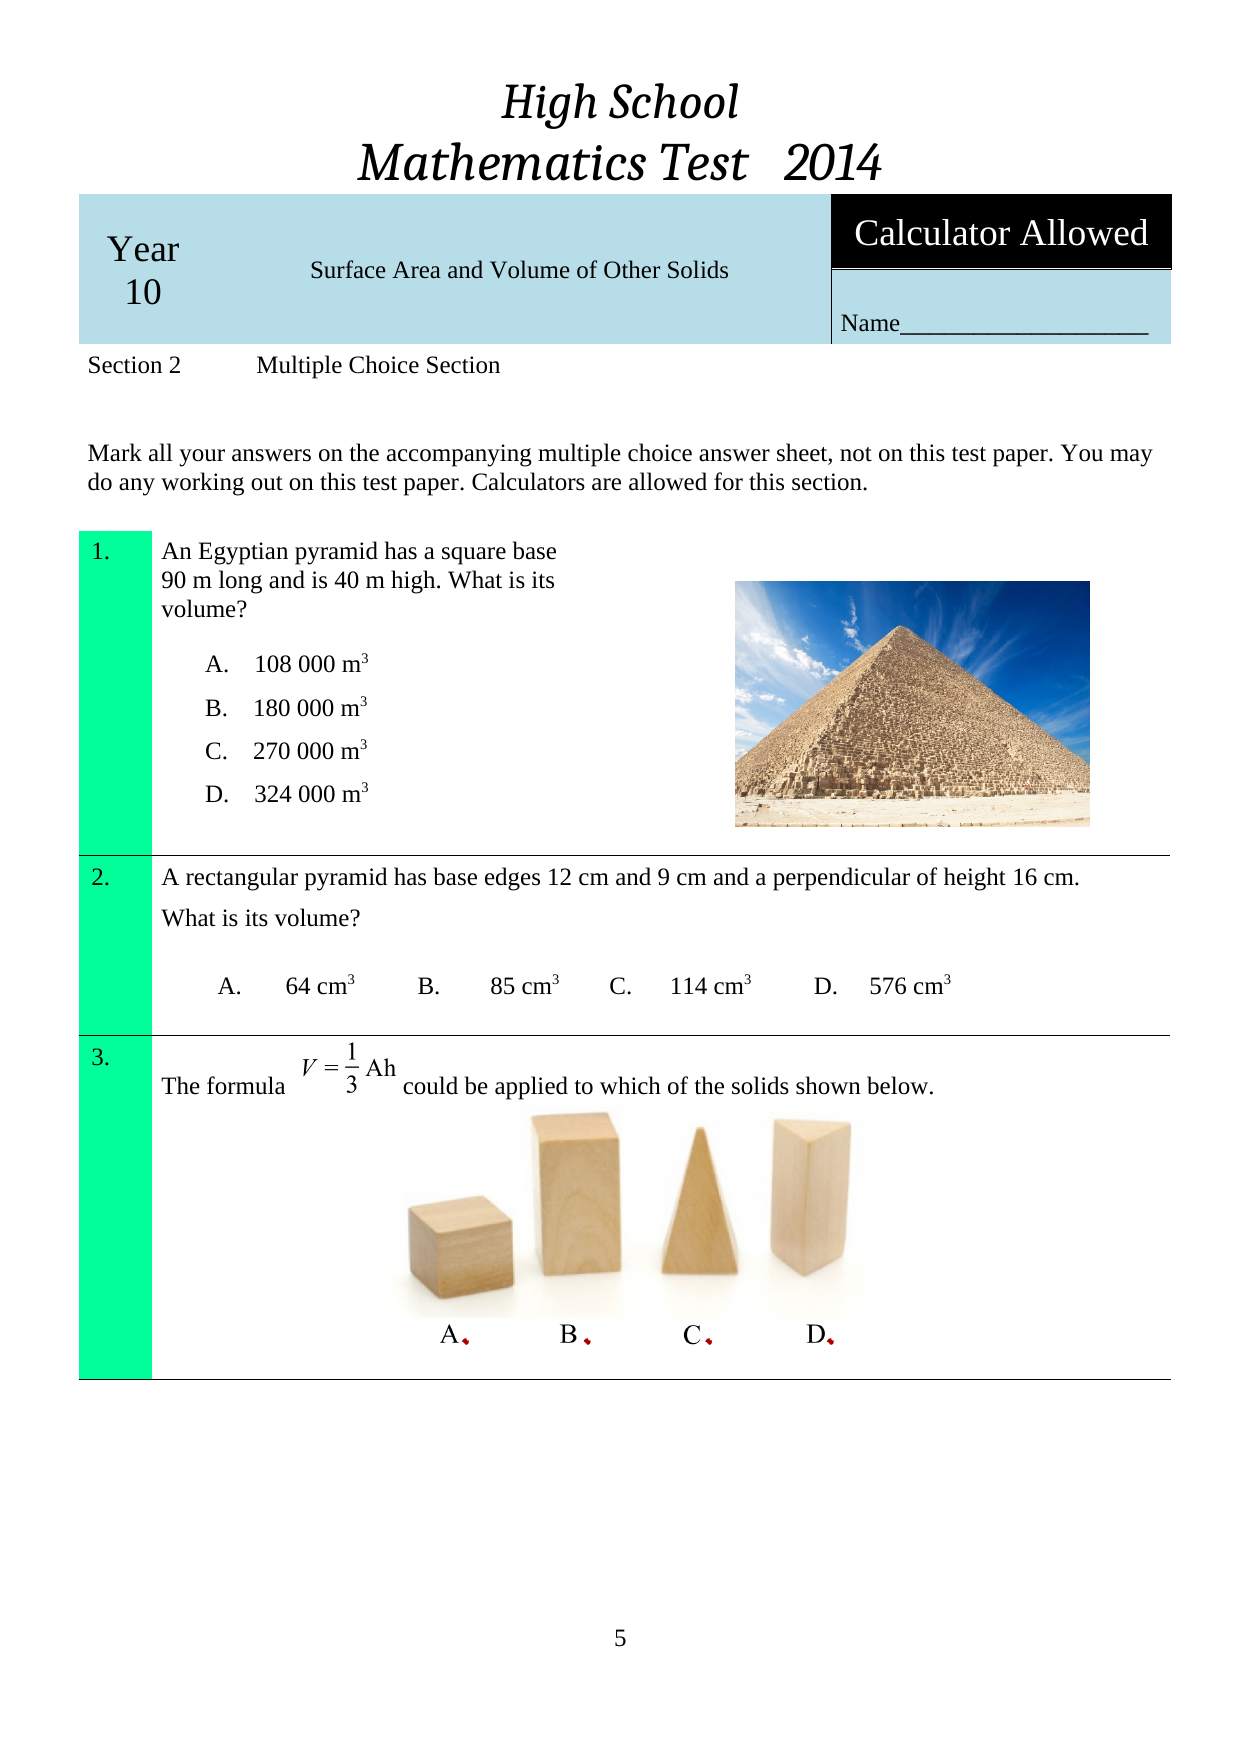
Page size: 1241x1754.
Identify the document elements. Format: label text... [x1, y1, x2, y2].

table_header [207, 194, 831, 344]
picture [375, 1104, 865, 1347]
table_cell Mark all your answers on the accompanying multiple choice answer sheet, not on this test paper. You may do any working out on this test paper. Calculators are allowed for this section. [79, 433, 1171, 531]
table_cell [79, 531, 152, 855]
picture [735, 581, 1090, 827]
picture [298, 1041, 397, 1095]
table_cell [79, 856, 152, 1035]
table_cell A rectangular pyramid has base edges 12 cm and 9 cm and a perpendicular of height 16 cm. What is its volume? A. 64 cm3 B. 85 cm3 C. 114 cm3 D. 576 cm3 [153, 855, 1171, 1035]
table_cell The formula could be applied to which of the solids shown below. [153, 1035, 1171, 1379]
table_header Calculator Allowed [832, 195, 1171, 268]
table_cell Name_________________ [832, 270, 1171, 344]
table_cell An Egyptian pyramid has a square base 90 m long and is 40 m high. What is its volume? A. 108 000 m3 B. 180 000 m3 C. 270 000 m3 D. 324 000 m3 [153, 531, 1171, 855]
table_cell [79, 1036, 152, 1379]
table_cell Section 2 Multiple Choice Section [79, 344, 1171, 432]
table_header Year 10 [79, 194, 207, 344]
